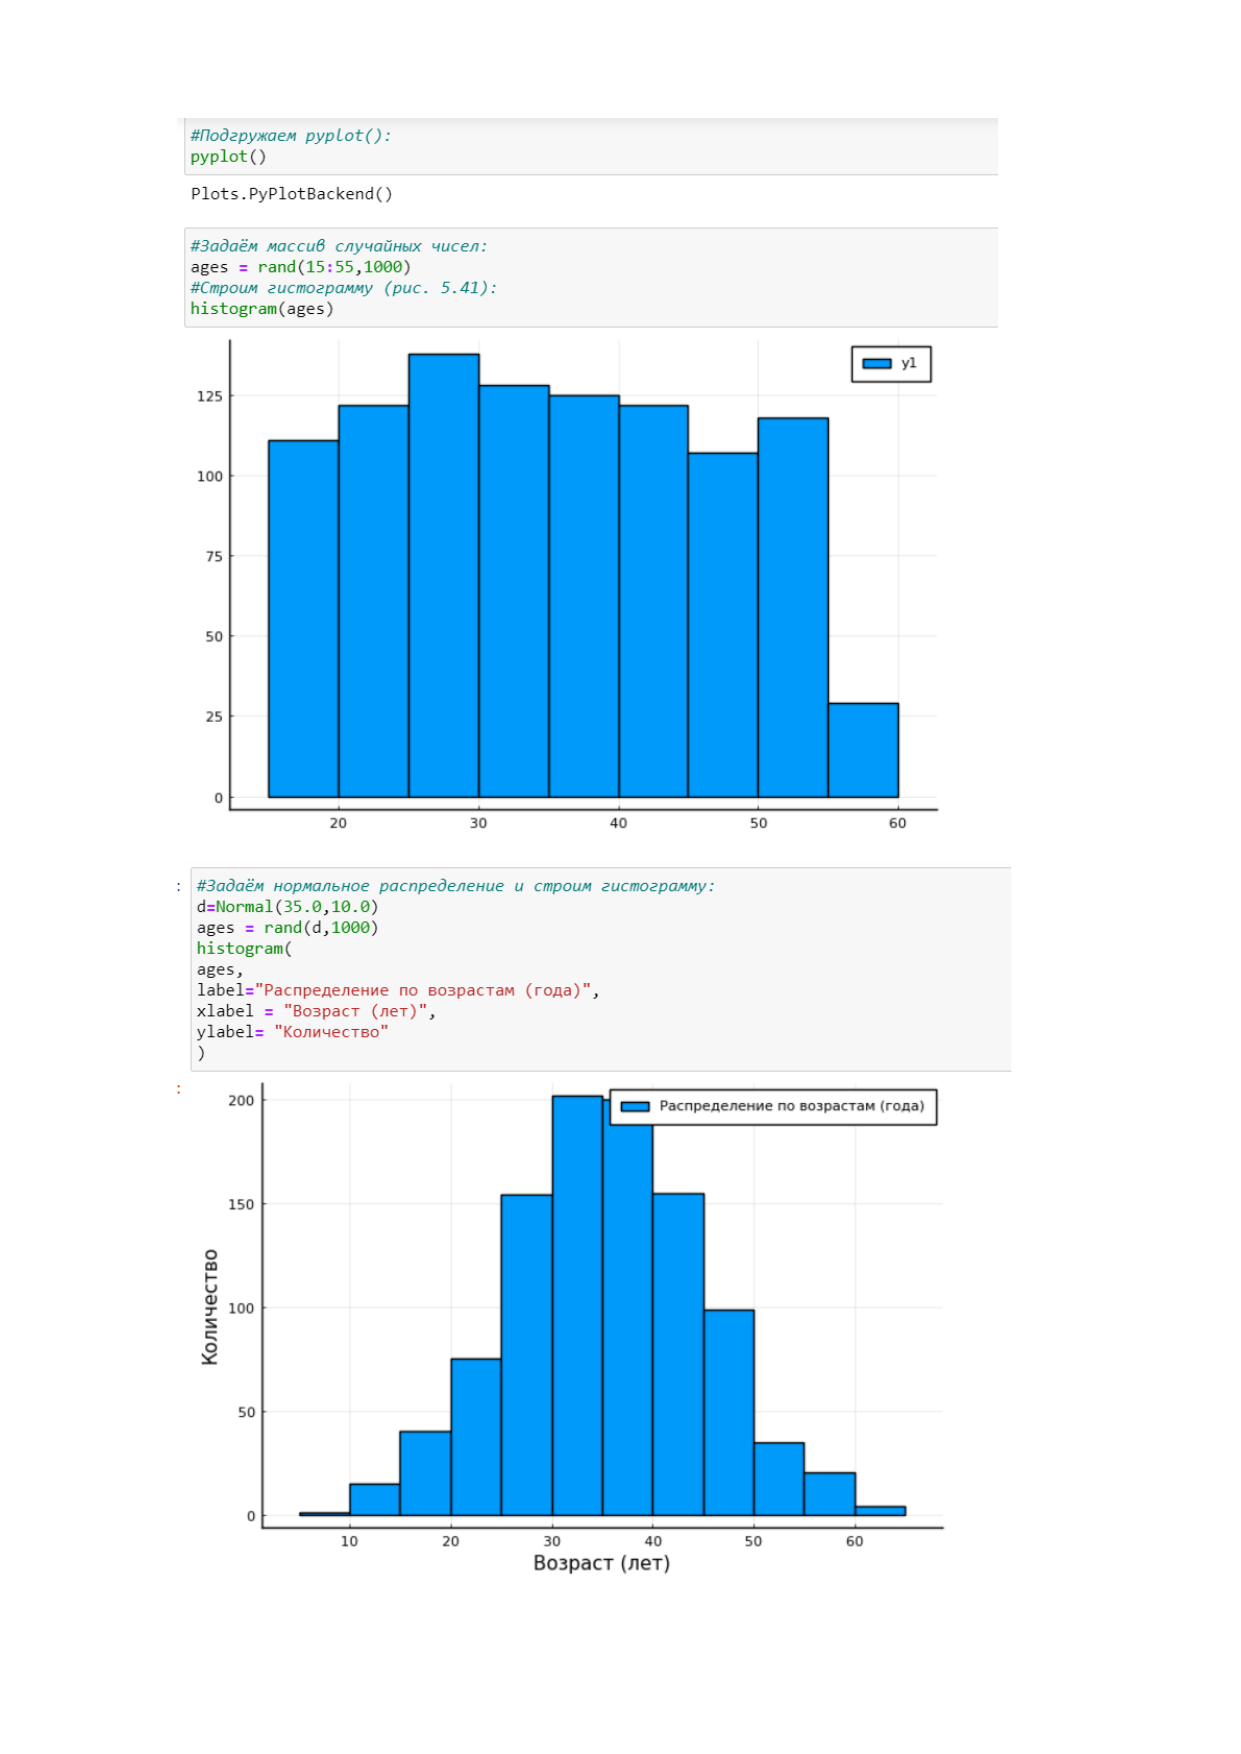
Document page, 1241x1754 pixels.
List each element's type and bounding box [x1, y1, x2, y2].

picture [177, 861, 1012, 1586]
picture [177, 118, 998, 848]
